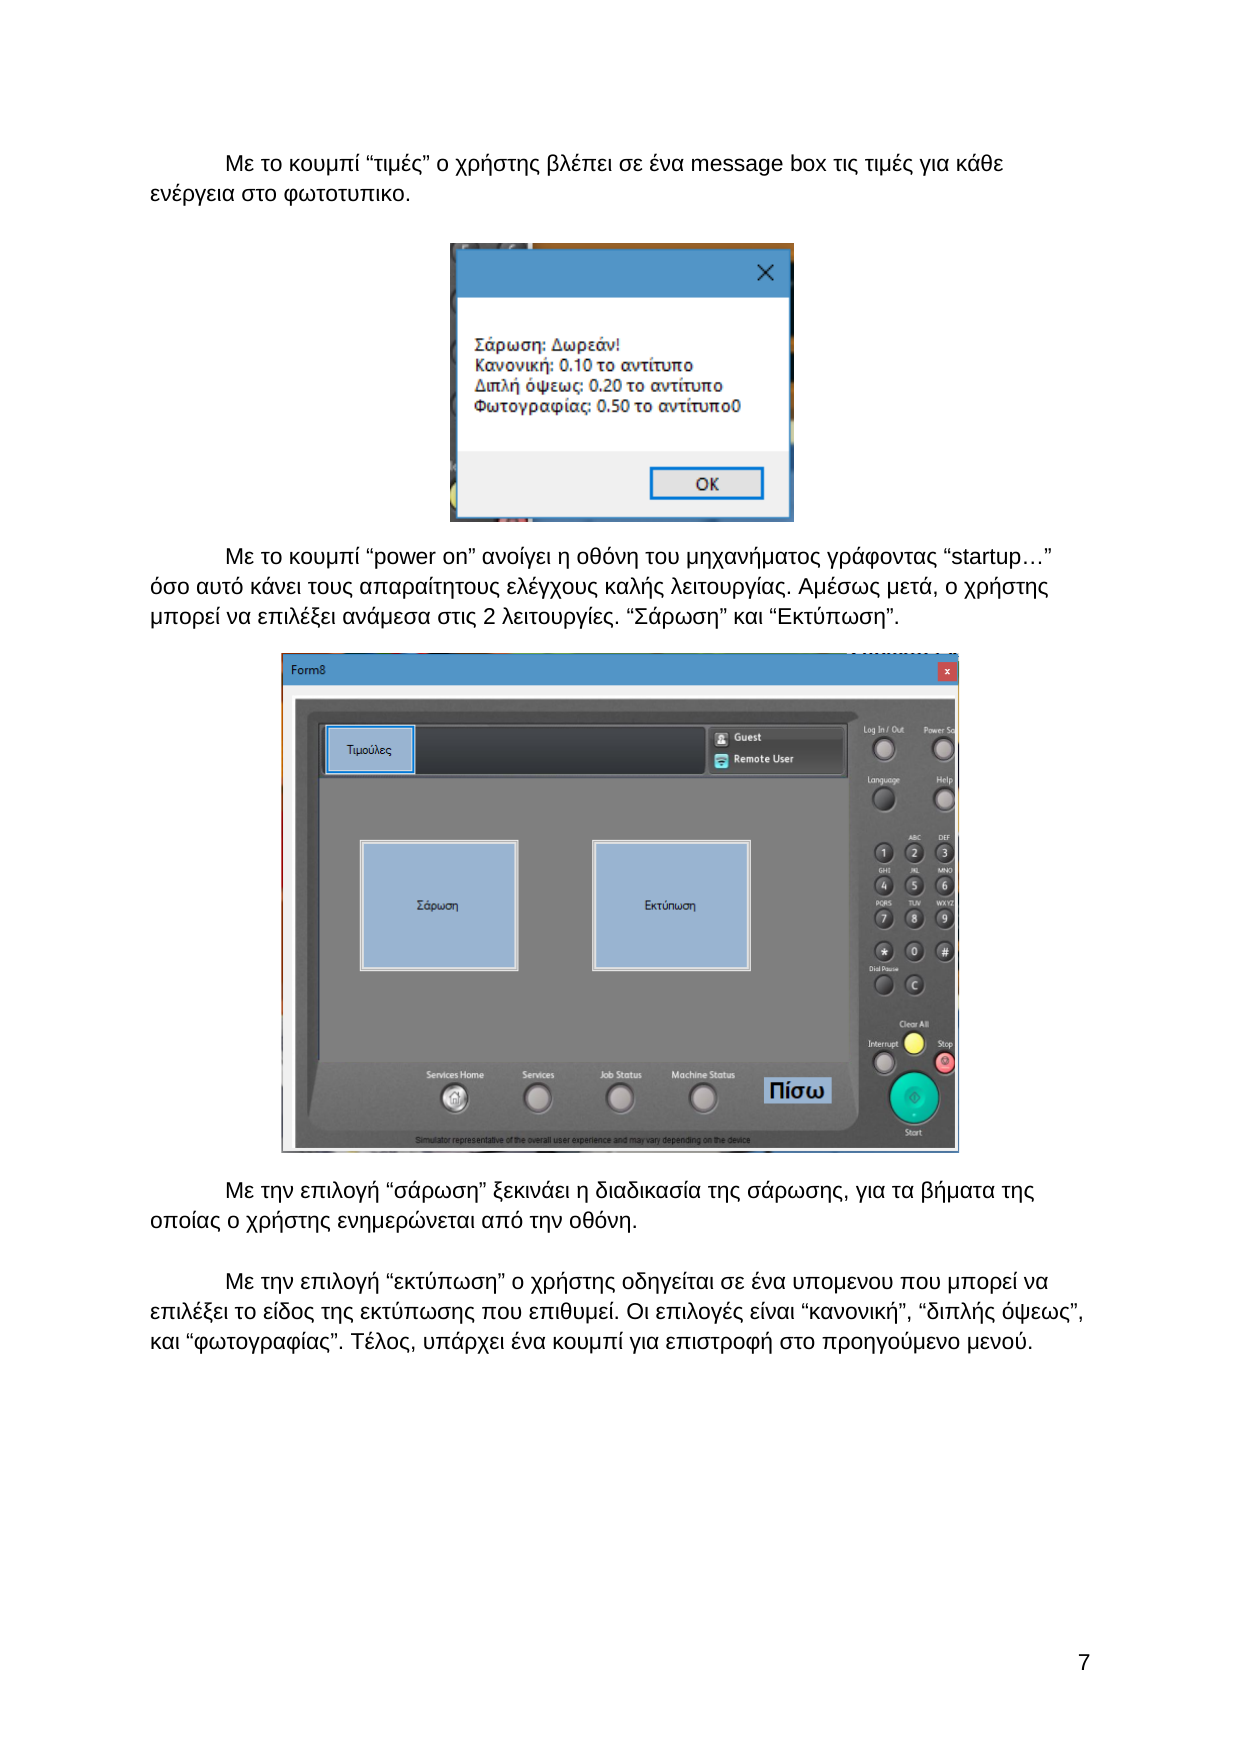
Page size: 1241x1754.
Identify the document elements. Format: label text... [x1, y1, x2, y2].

picture [450, 243, 794, 522]
picture [281, 653, 960, 1153]
text Με την επιλογή “εκτύπωση” ο χρήστης οδηγείται σε ένα υπομενου που μπορεί να επιλέξει το είδος της εκτύπωσης που επιθυμεί. Οι επιλογές είναι “κανονική”, “διπλής όψεως”, και “φωτογραφίας”. Τέλος, υπάρχει ένα κουμπί για επιστροφή στο προηγούμενο μενού. [150, 1268, 1090, 1354]
text Με το κουμπί “power on” ανοίγει η οθόνη του μηχανήματος γράφοντας “startup…” όσο αυτό κάνει τους απαραίτητους ελέγχους καλής λειτουργίας. Αμέσως μετά, ο χρήστης μπορεί να επιλέξει ανάμεσα στις 2 λειτουργίες. “Σάρωση” και “Εκτύπωση”. [150, 543, 1090, 629]
text Με το κουμπί “τιμές” ο χρήστης βλέπει σε ένα message box τις τιμές για κάθε ενέργεια στο φωτοτυπικο. [150, 150, 1090, 207]
text Με την επιλογή “σάρωση” ξεκινάει η διαδικασία της σάρωσης, για τα βήματα της οποίας ο χρήστης ενημερώνεται από την οθόνη. [150, 1177, 1090, 1234]
